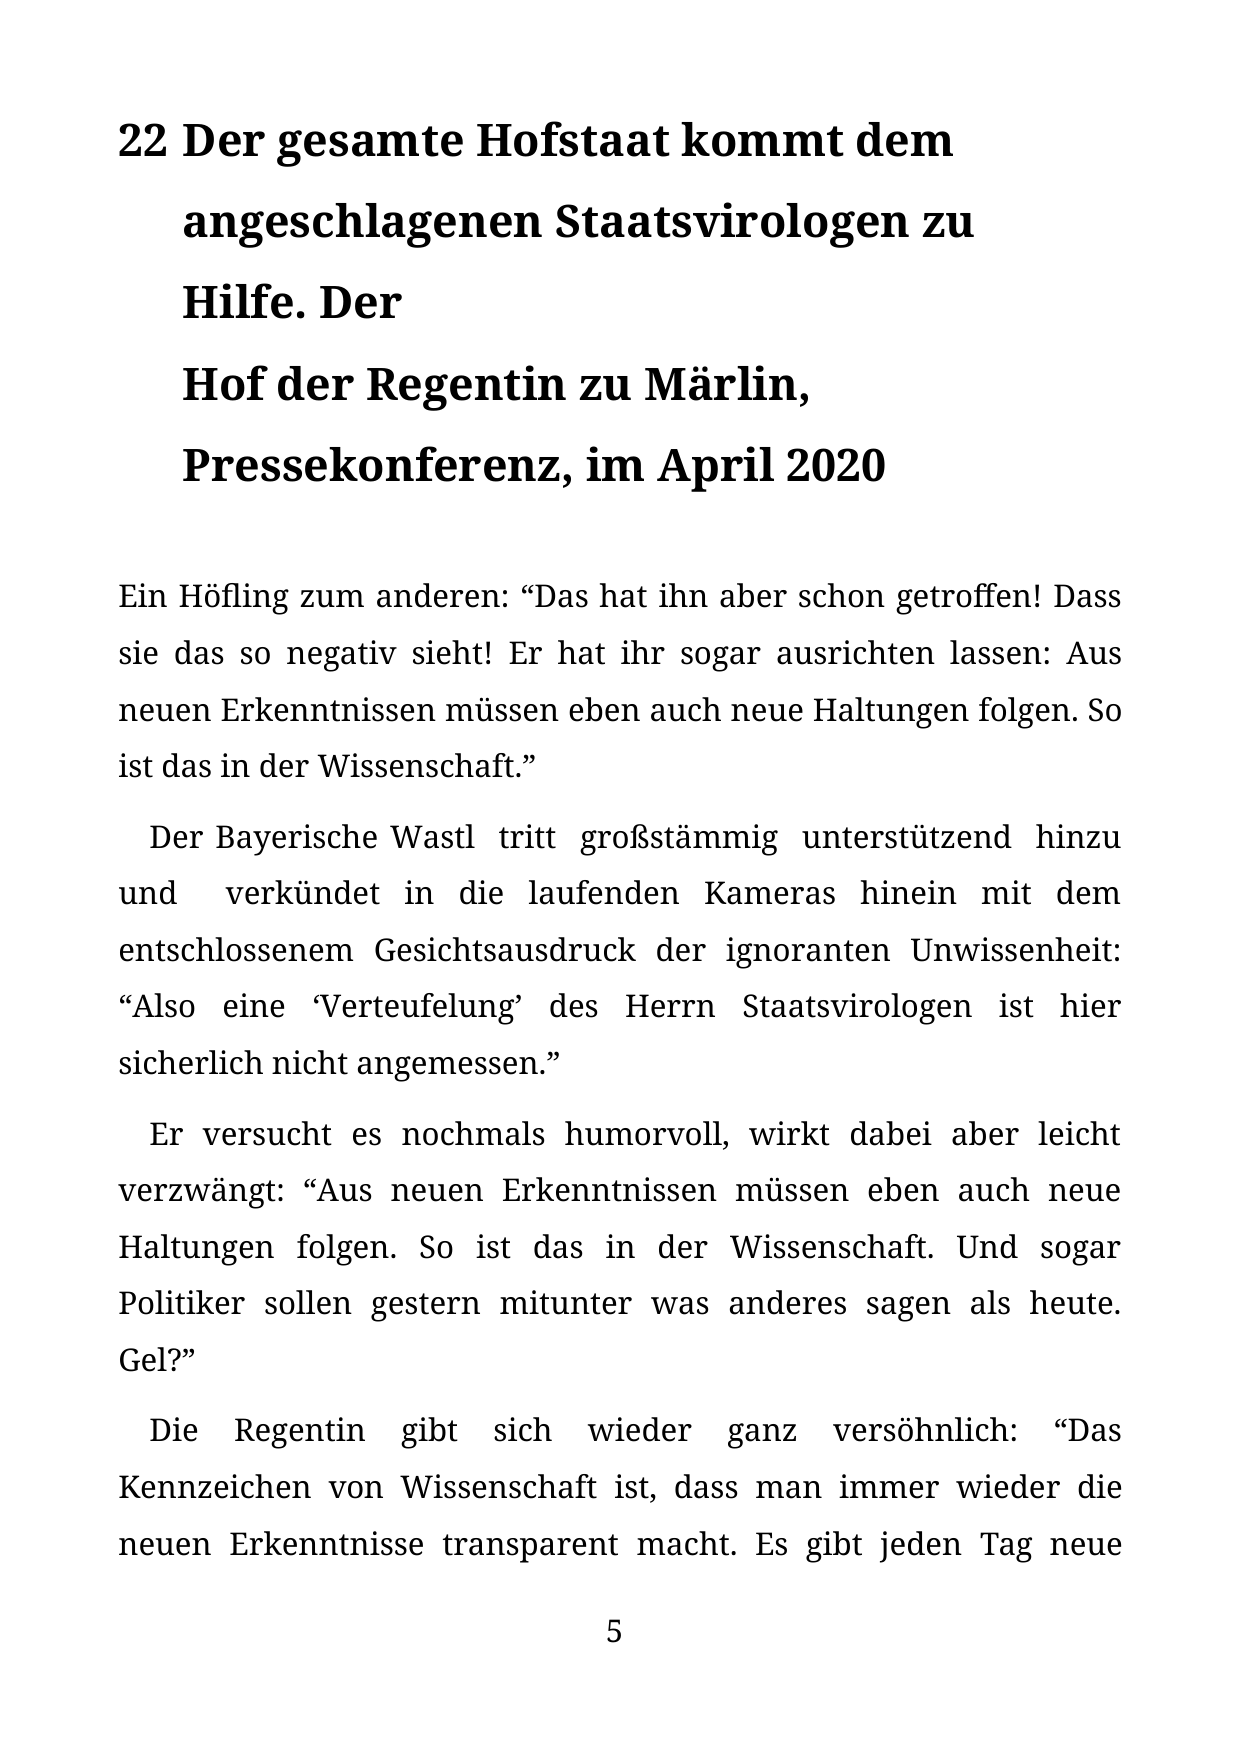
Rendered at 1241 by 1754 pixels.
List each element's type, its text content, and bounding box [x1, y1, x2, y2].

text Hof der Regentin zu Märlin, Pressekonferenz, im April 2020 [182, 352, 1134, 494]
text Er versucht es nochmals humorvoll, wirkt dabei aber leicht verzwängt: “Aus neuen Erkenntnissen müssen eben auch neue Haltungen folgen. So ist das in der Wissenschaft. Und sogar Politiker sollen gestern mitunter was anderes sagen als heute. Gel?” [118, 1112, 1122, 1380]
subtitle Der gesamte Hofstaat kommt dem angeschlagenen Staatsvirologen zu Hilfe. Der [118, 109, 1049, 332]
text Der Bayerische Wastl tritt großstämmig unterstützend hinzu und verkündet in die laufenden Kameras hinein mit dem entschlossenem Gesichtsausdruck der ignoranten Unwissenheit: “Also eine ‘Verteufelung’ des Herrn Staatsvirologen ist hier sicherlich nicht angemessen.” [118, 815, 1123, 1084]
text Ein Höfling zum anderen: “Das hat ihn aber schon getroffen! Dass sie das so negativ sieht! Er hat ihr sogar ausrichten lassen: Aus neuen Erkenntnissen müssen eben auch neue Haltungen folgen. So ist das in der Wissenschaft.” [118, 574, 1122, 787]
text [118, 1408, 1123, 1564]
